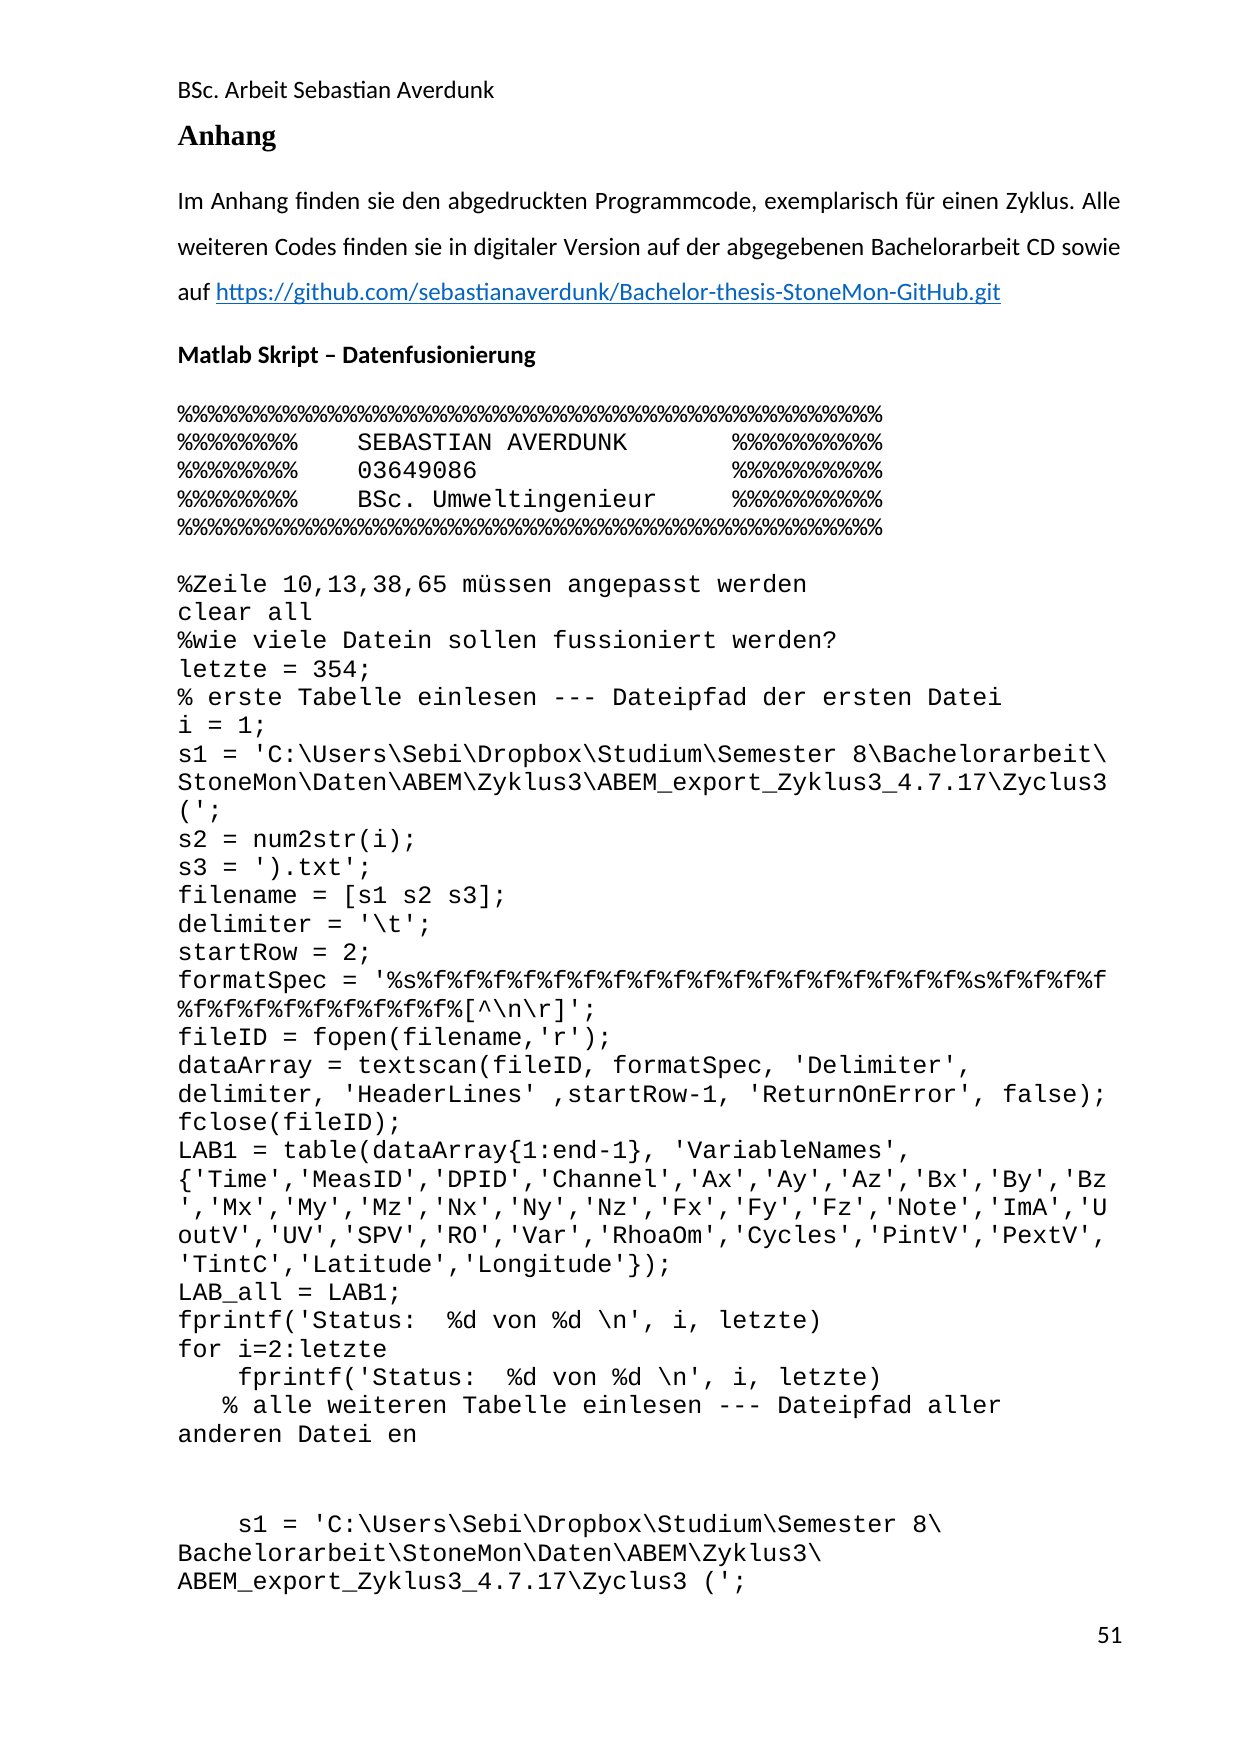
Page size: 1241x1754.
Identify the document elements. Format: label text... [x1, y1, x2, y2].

text LAB_all = LAB1; [177, 1280, 1122, 1308]
text Anhang [177, 118, 1122, 152]
text %%%%%%%%%%%%%%%%%%%%%%%%%%%%%%%%%%%%%%%%%%%%%%% [177, 515, 1122, 543]
text fclose(fileID); [177, 1110, 1122, 1138]
text letzte = 354; [177, 656, 1122, 685]
text %wie viele Datein sollen fussioniert werden? [177, 628, 1122, 656]
text i = 1; [177, 713, 1122, 741]
text %%%%%%%% 03649086 %%%%%%%%%% [177, 458, 1122, 486]
text fprintf('Status: %d von %d \n', i, letzte) [177, 1365, 1122, 1393]
text s3 = ').txt'; [177, 855, 1122, 883]
text s2 = num2str(i); [177, 826, 1122, 855]
text filename = [s1 s2 s3]; [177, 883, 1122, 911]
text %%%%%%%% BSc. Umweltingenieur %%%%%%%%%% [177, 486, 1122, 515]
text for i=2:letzte [177, 1336, 1122, 1365]
text s1 = 'C:\Users\Sebi\Dropbox\Studium\Semester 8\Bachelorarbeit\StoneMon\Daten\ABEM\Zyklus3\ABEM_export_Zyklus3_4.7.17\Zyclus3 ('; [177, 1512, 1122, 1597]
text clear all [177, 600, 1122, 628]
text dataArray = textscan(fileID, formatSpec, 'Delimiter', delimiter, 'HeaderLines' ,startRow-1, 'ReturnOnError', false); [177, 1053, 1122, 1110]
text delimiter = '\t'; [177, 911, 1122, 940]
text startRow = 2; [177, 940, 1122, 968]
text % erste Tabelle einlesen --- Dateipfad der ersten Datei [177, 685, 1122, 713]
text %%%%%%%% SEBASTIAN AVERDUNK %%%%%%%%%% [177, 430, 1122, 458]
text LAB1 = table(dataArray{1:end-1}, 'VariableNames', {'Time','MeasID','DPID','Channel','Ax','Ay','Az','Bx','By','Bz','Mx','My','Mz','Nx','Ny','Nz','Fx','Fy','Fz','Note','ImA','UoutV','UV','SPV','RO','Var','RhoaOm','Cycles','PintV','PextV','TintC','Latitude','Longitude'}); [177, 1138, 1122, 1280]
text fprintf('Status: %d von %d \n', i, letzte) [177, 1308, 1122, 1336]
text Matlab Skript – Datenfusionierung [177, 339, 1122, 369]
text Im Anhang finden sie den abgedruckten Programmcode, exemplarisch für einen Zyklus. Alle weiteren Codes finden sie in digitaler Version auf der abgegebenen Bachelorarbeit CD sowie auf https://github.com/sebastianaverdunk/Bachelor-thesis-StoneMon-GitHub.git [177, 185, 1122, 307]
text %Zeile 10,13,38,65 müssen angepasst werden [177, 571, 1122, 600]
text s1 = 'C:\Users\Sebi\Dropbox\Studium\Semester 8\Bachelorarbeit\StoneMon\Daten\ABEM\Zyklus3\ABEM_export_Zyklus3_4.7.17\Zyclus3 ('; [177, 741, 1122, 826]
text %%%%%%%%%%%%%%%%%%%%%%%%%%%%%%%%%%%%%%%%%%%%%%% [177, 401, 1122, 430]
text fileID = fopen(filename,'r'); [177, 1025, 1122, 1053]
text formatSpec = '%s%f%f%f%f%f%f%f%f%f%f%f%f%f%f%f%f%f%f%s%f%f%f%f%f%f%f%f%f%f%f%f%f%[^\n\r]'; [177, 968, 1122, 1025]
text % alle weiteren Tabelle einlesen --- Dateipfad aller anderen Datei en [177, 1393, 1122, 1450]
